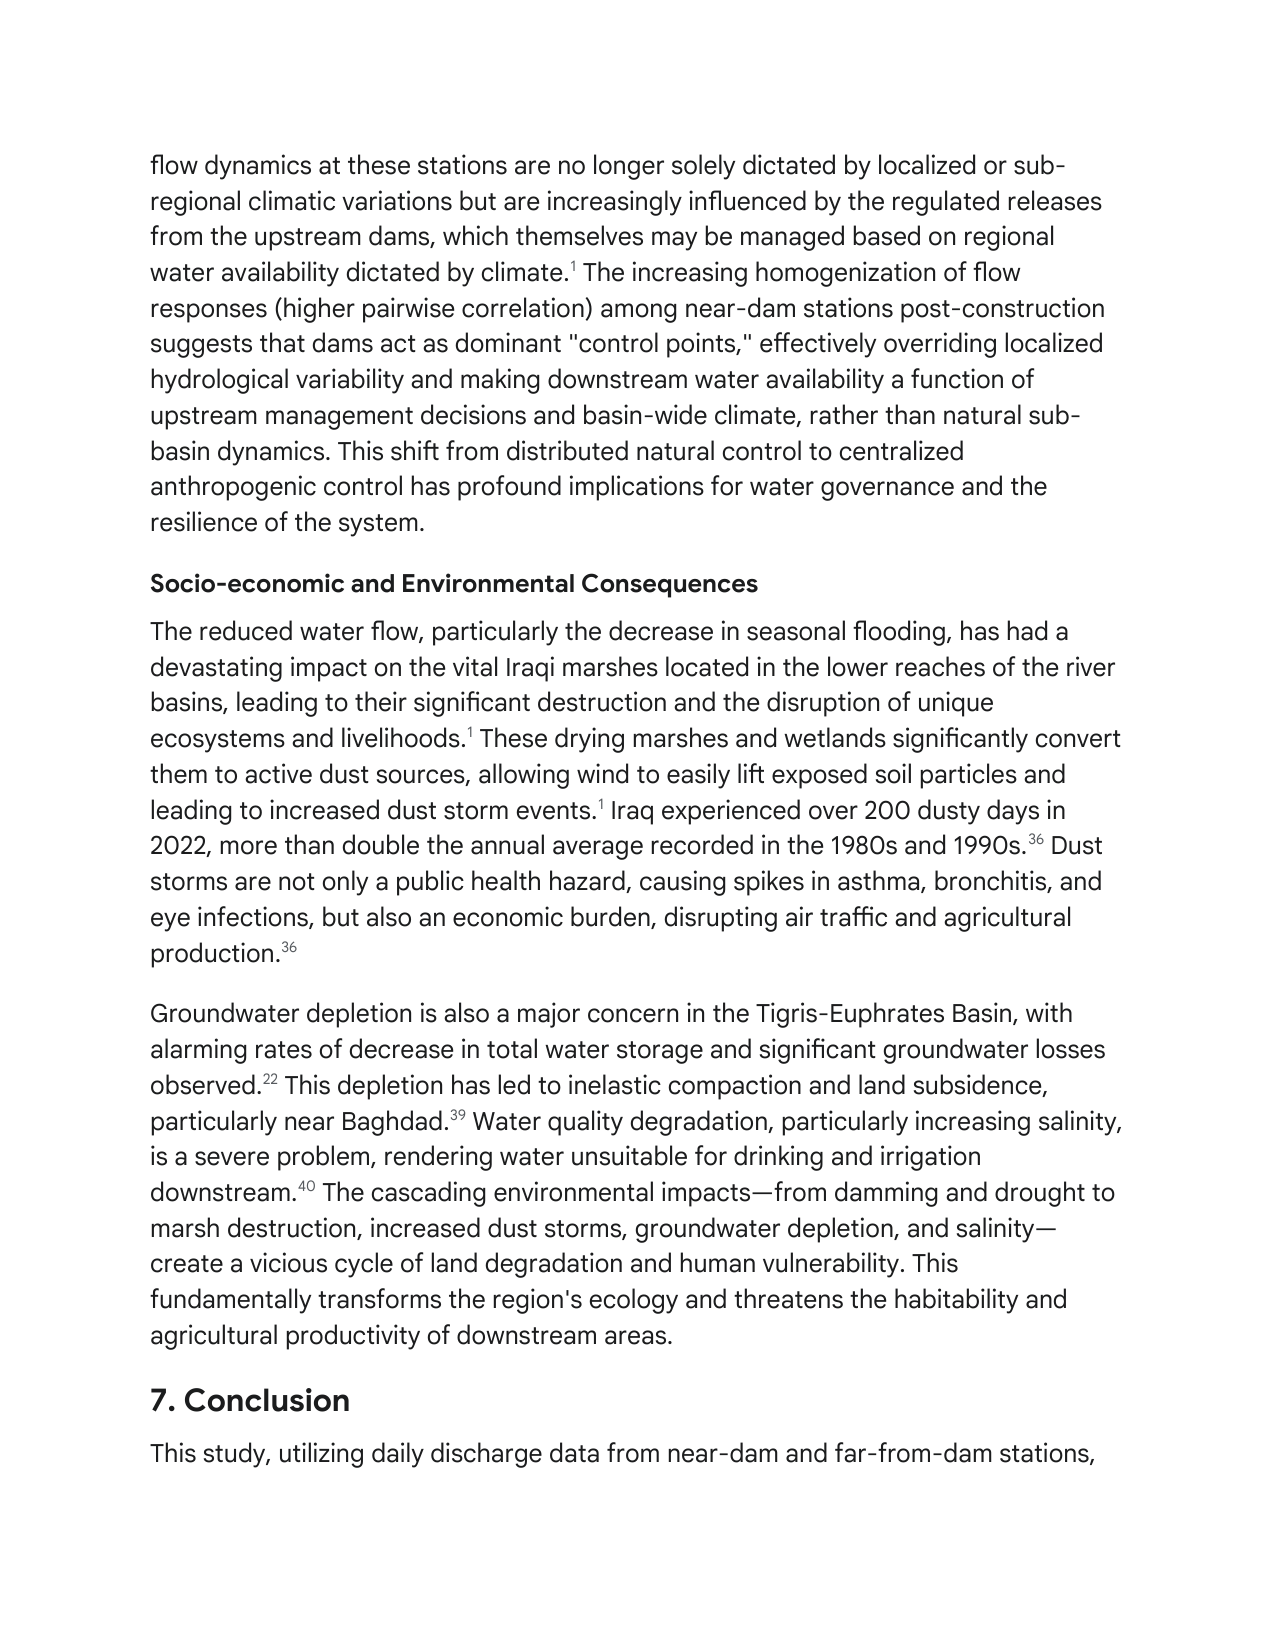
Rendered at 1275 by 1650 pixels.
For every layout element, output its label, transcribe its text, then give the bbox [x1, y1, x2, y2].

subtitle 7. Conclusion [150, 1381, 1125, 1420]
text The reduced water flow, particularly the decrease in seasonal flooding, has had a devastating impact on the vital Iraqi marshes located in the lower reaches of the river basins, leading to their significant destruction and the disruption of unique ecosystems and livelihoods.1 These drying marshes and wetlands significantly convert them to active dust sources, allowing wind to easily lift exposed soil particles and leading to increased dust storm events.1 Iraq experienced over 200 dusty days in 2022, more than double the annual average recorded in the 1980s and 1990s.36 Dust storms are not only a public health hazard, causing spikes in asthma, bronchitis, and eye infections, but also an economic burden, disrupting air traffic and agricultural production.36 [150, 616, 1125, 969]
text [150, 1438, 1125, 1469]
subtitle Socio-economic and Environmental Consequences [150, 568, 1125, 599]
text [150, 150, 1125, 539]
text Groundwater depletion is also a major concern in the Tigris-Euphrates Basin, with alarming rates of decrease in total water storage and significant groundwater losses observed.22 This depletion has led to inelastic compaction and land subsidence, particularly near Baghdad.39 Water quality degradation, particularly increasing salinity, is a severe problem, rendering water unsuitable for drinking and irrigation downstream.40 The cascading environmental impacts—from damming and drought to marsh destruction, increased dust storms, groundwater depletion, and salinity—create a vicious cycle of land degradation and human vulnerability. This fundamentally transforms the region's ecology and threatens the habitability and agricultural productivity of downstream areas. [150, 998, 1125, 1351]
